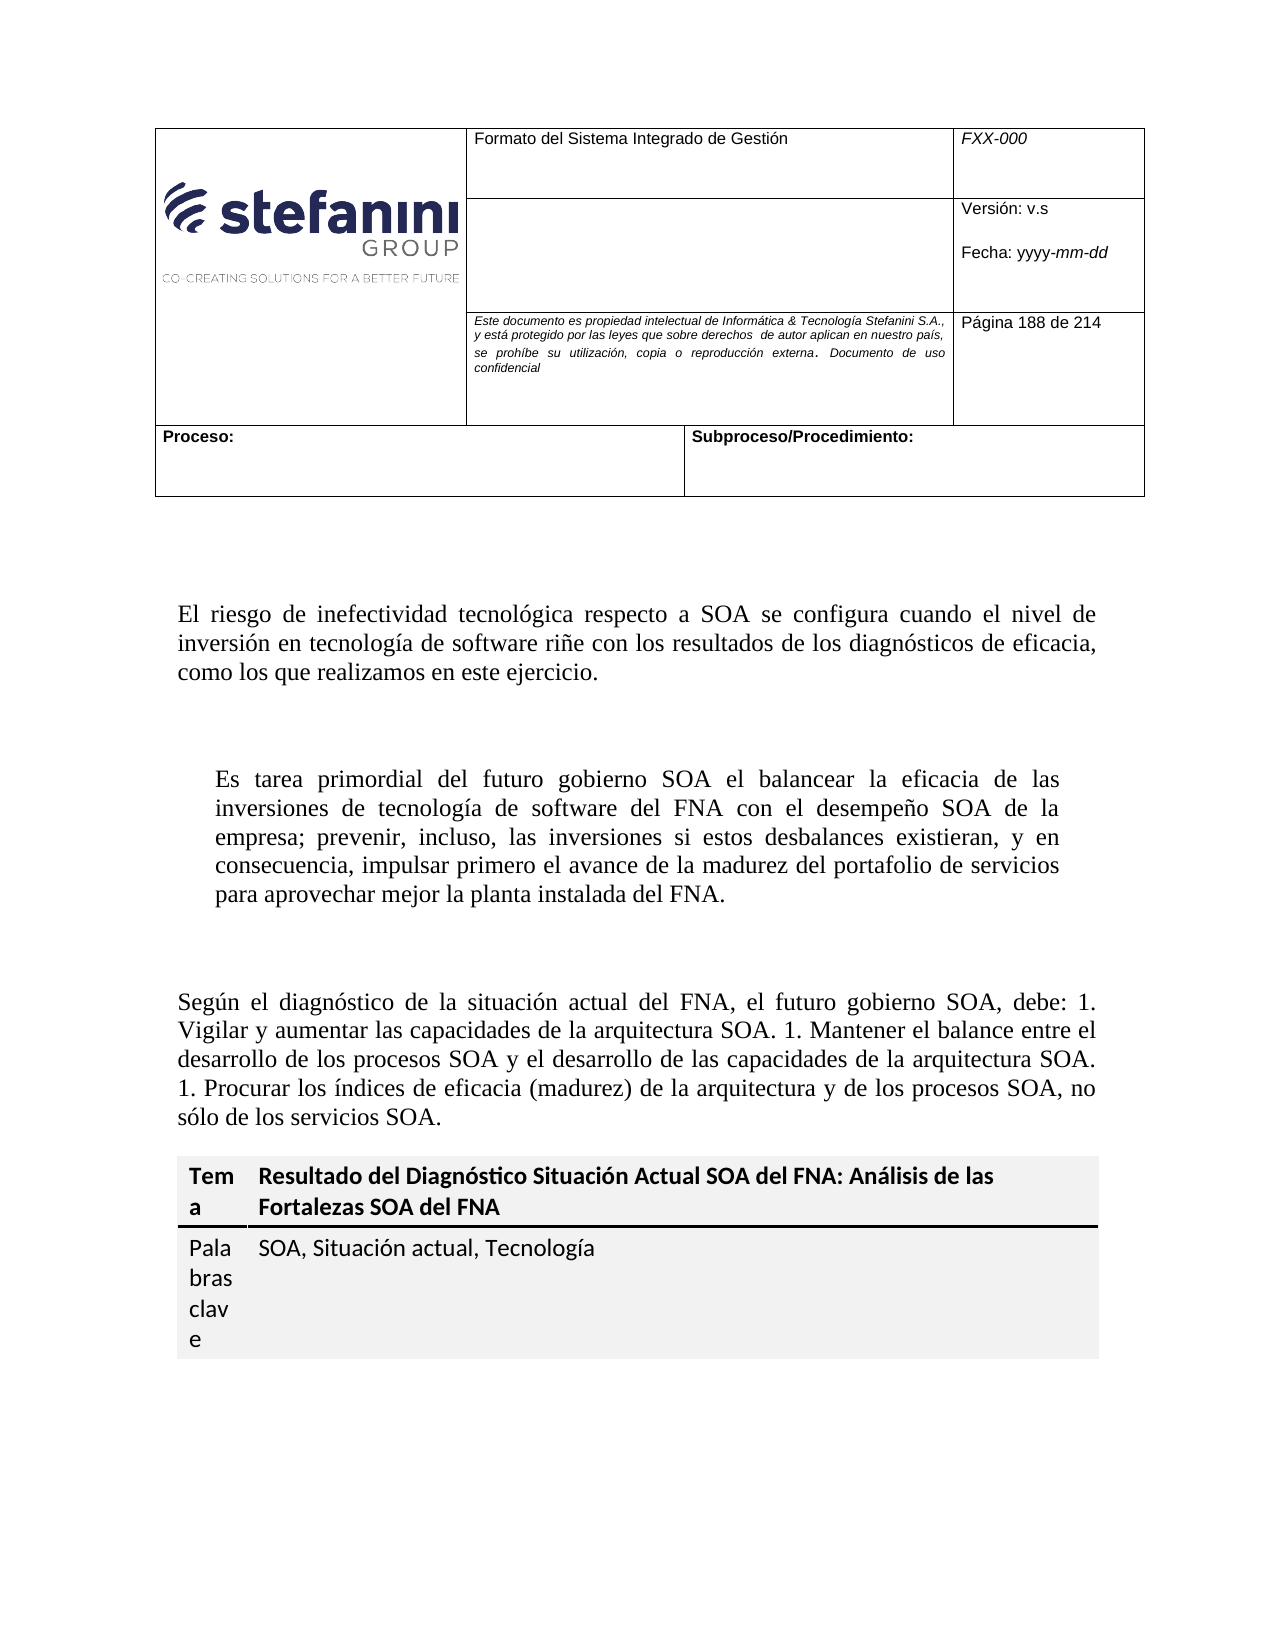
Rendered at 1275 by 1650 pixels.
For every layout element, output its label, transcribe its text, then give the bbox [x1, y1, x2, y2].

text El riesgo de inefectividad tecnológica respecto a SOA se configura cuando el nivel de inversión en tecnología de software riñe con los resultados de los diagnósticos de eficacia, como los que realizamos en este ejercicio. [177, 599, 1098, 686]
picture [162, 182, 460, 286]
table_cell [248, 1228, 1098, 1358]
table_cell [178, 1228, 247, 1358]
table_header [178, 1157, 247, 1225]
text Según el diagnóstico de la situación actual del FNA, el futuro gobierno SOA, debe: 1. Vigilar y aumentar las capacidades de la arquitectura SOA. 1. Mantener el balance entre el desarrollo de los procesos SOA y el desarrollo de las capacidades de la arquitectura SOA. 1. Procurar los índices de eficacia (madurez) de la arquitectura y de los procesos SOA, no sólo de los servicios SOA. [177, 987, 1098, 1131]
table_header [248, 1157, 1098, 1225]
text Es tarea primordial del futuro gobierno SOA el balancear la eficacia de las inversiones de tecnología de software del FNA con el desempeño SOA de la empresa; prevenir, incluso, las inversiones si estos desbalances existieran, y en consecuencia, impulsar primero el avance de la madurez del portafolio de servicios para aprovechar mejor la planta instalada del FNA. [215, 764, 1060, 908]
